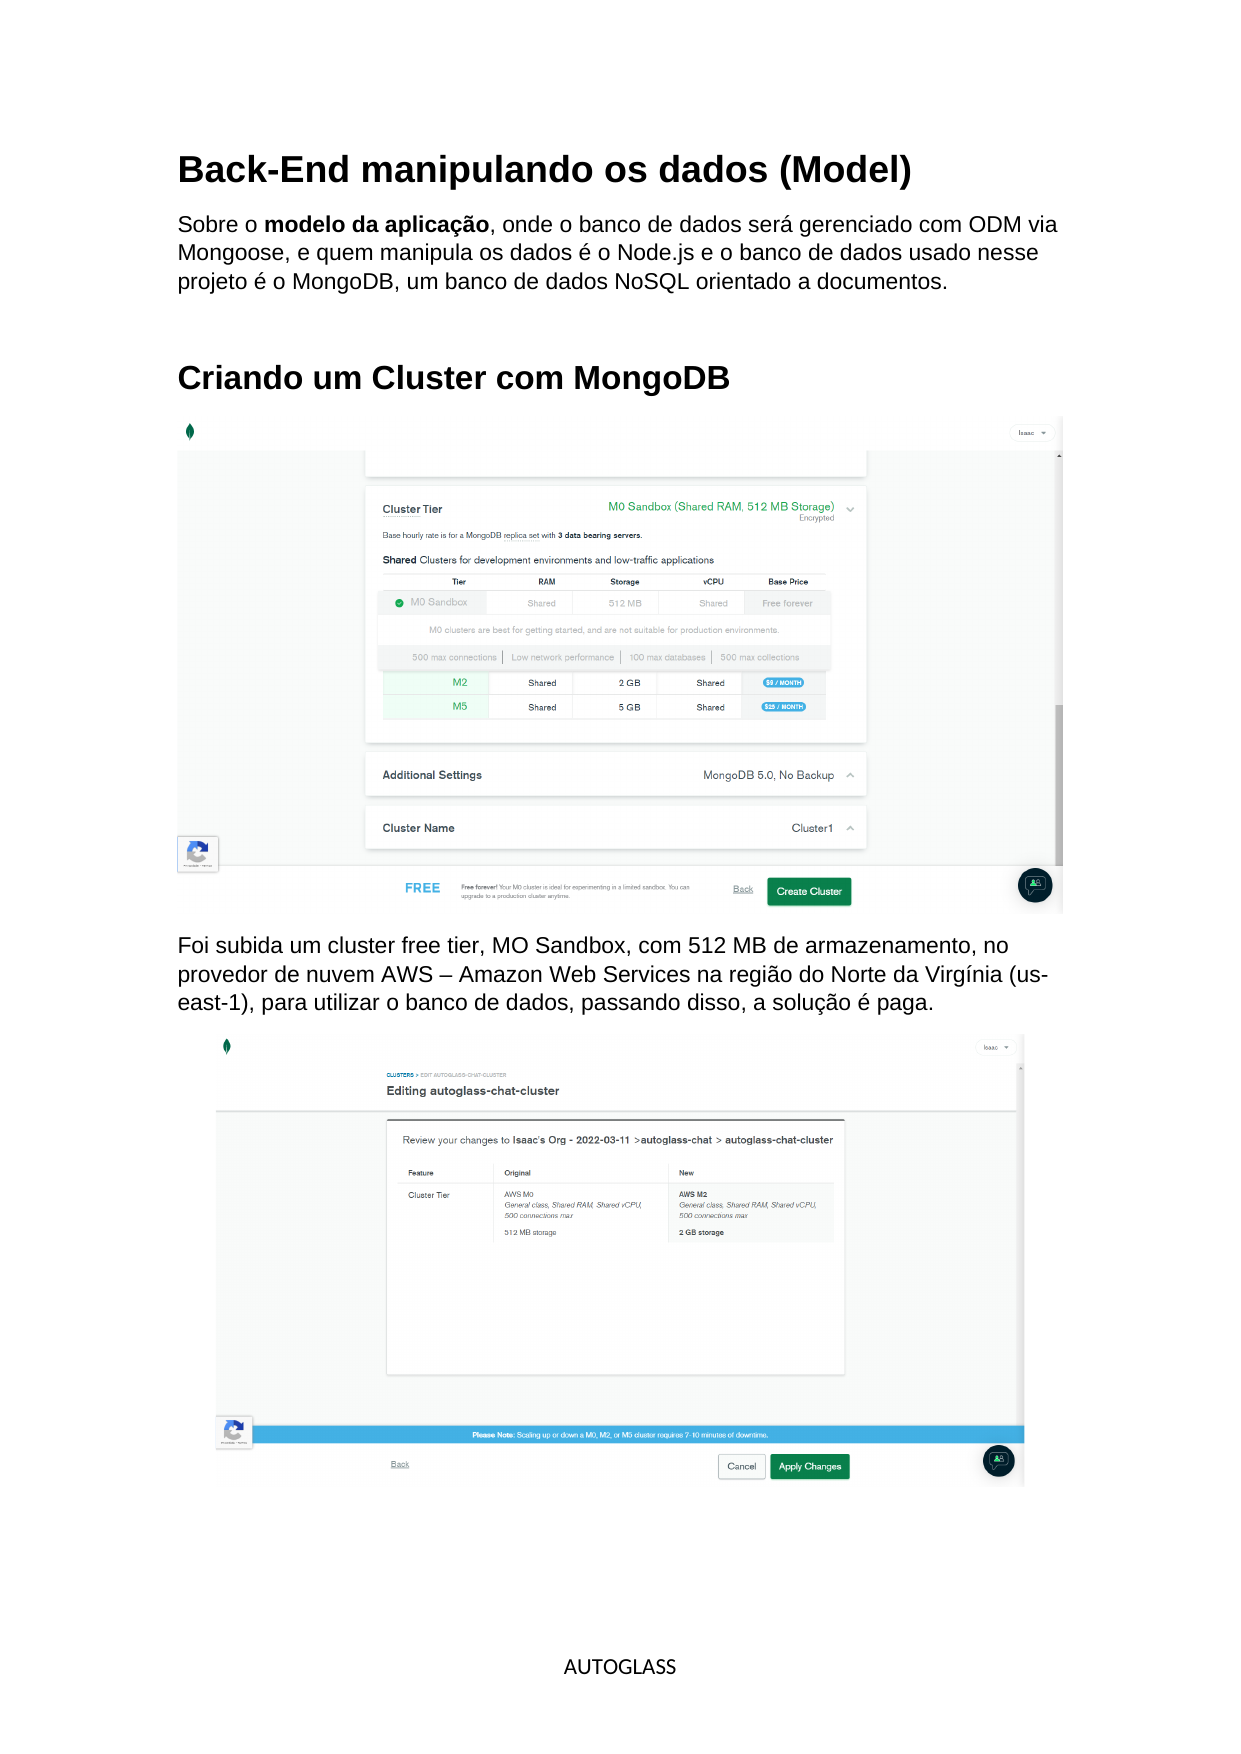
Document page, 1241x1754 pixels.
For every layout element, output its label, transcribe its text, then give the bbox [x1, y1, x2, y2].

text Criando um Cluster com MongoDB [177, 358, 1063, 396]
picture [177, 416, 1063, 914]
picture [215, 1034, 1025, 1487]
text Back-End manipulando os dados (Model) [177, 148, 1063, 191]
text Sobre o modelo da aplicação, onde o banco de dados será gerenciado com ODM via Mongoose, e quem manipula os dados é o Node.js e o banco de dados usado nesse projeto é o MongoDB, um banco de dados NoSQL orientado a documentos. [177, 211, 1063, 294]
text Foi subida um cluster free tier, MO Sandbox, com 512 MB de armazenamento, no provedor de nuvem AWS – Amazon Web Services na região do Norte da Virgínia (us-east-1), para utilizar o banco de dados, passando disso, a solução é paga. [177, 932, 1063, 1016]
